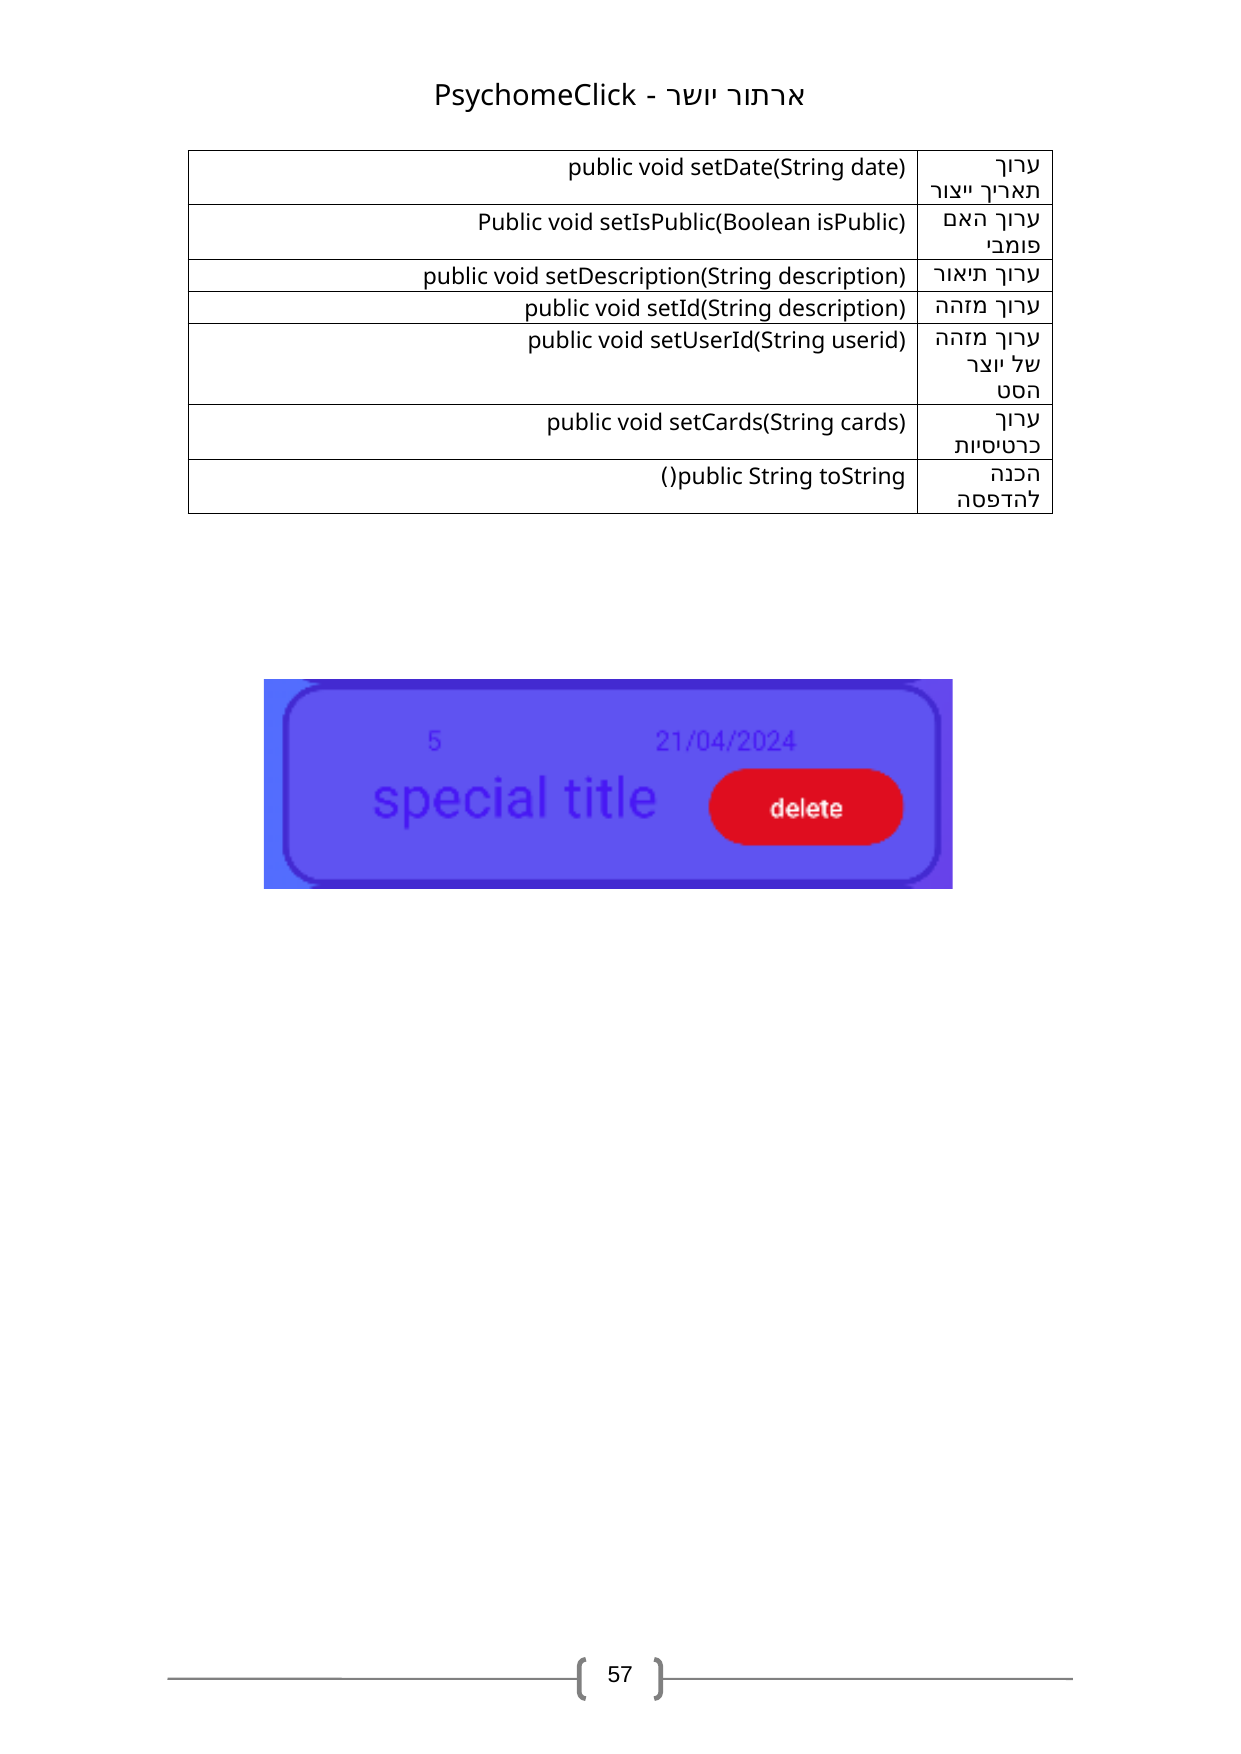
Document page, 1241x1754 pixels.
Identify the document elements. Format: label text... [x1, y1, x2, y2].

table_cell public String toString() [189, 460, 917, 513]
table_cell public void setCards(String cards) [189, 405, 917, 459]
table_cell ערוך מזהה של יוצר הסט [918, 324, 1052, 404]
table_cell הכנה להדפסה [918, 460, 1052, 513]
table_cell ערוך תאריך ייצור [918, 151, 1052, 204]
table_cell ערוך כרטיסיות [918, 405, 1052, 459]
table_cell public void setDate(String date) [189, 151, 917, 204]
table_cell public void setDescription(String description) [189, 260, 917, 291]
picture [263, 679, 953, 889]
table_cell public void setId(String description) [189, 292, 917, 323]
table_cell Public void setIsPublic(Boolean isPublic) [189, 205, 917, 259]
table_cell ערוך מזהה [918, 292, 1052, 323]
table_cell ערוך האם פומבי [918, 205, 1052, 259]
table_cell ערוך תיאור [918, 260, 1052, 291]
table_cell public void setUserId(String userid) [189, 324, 917, 404]
